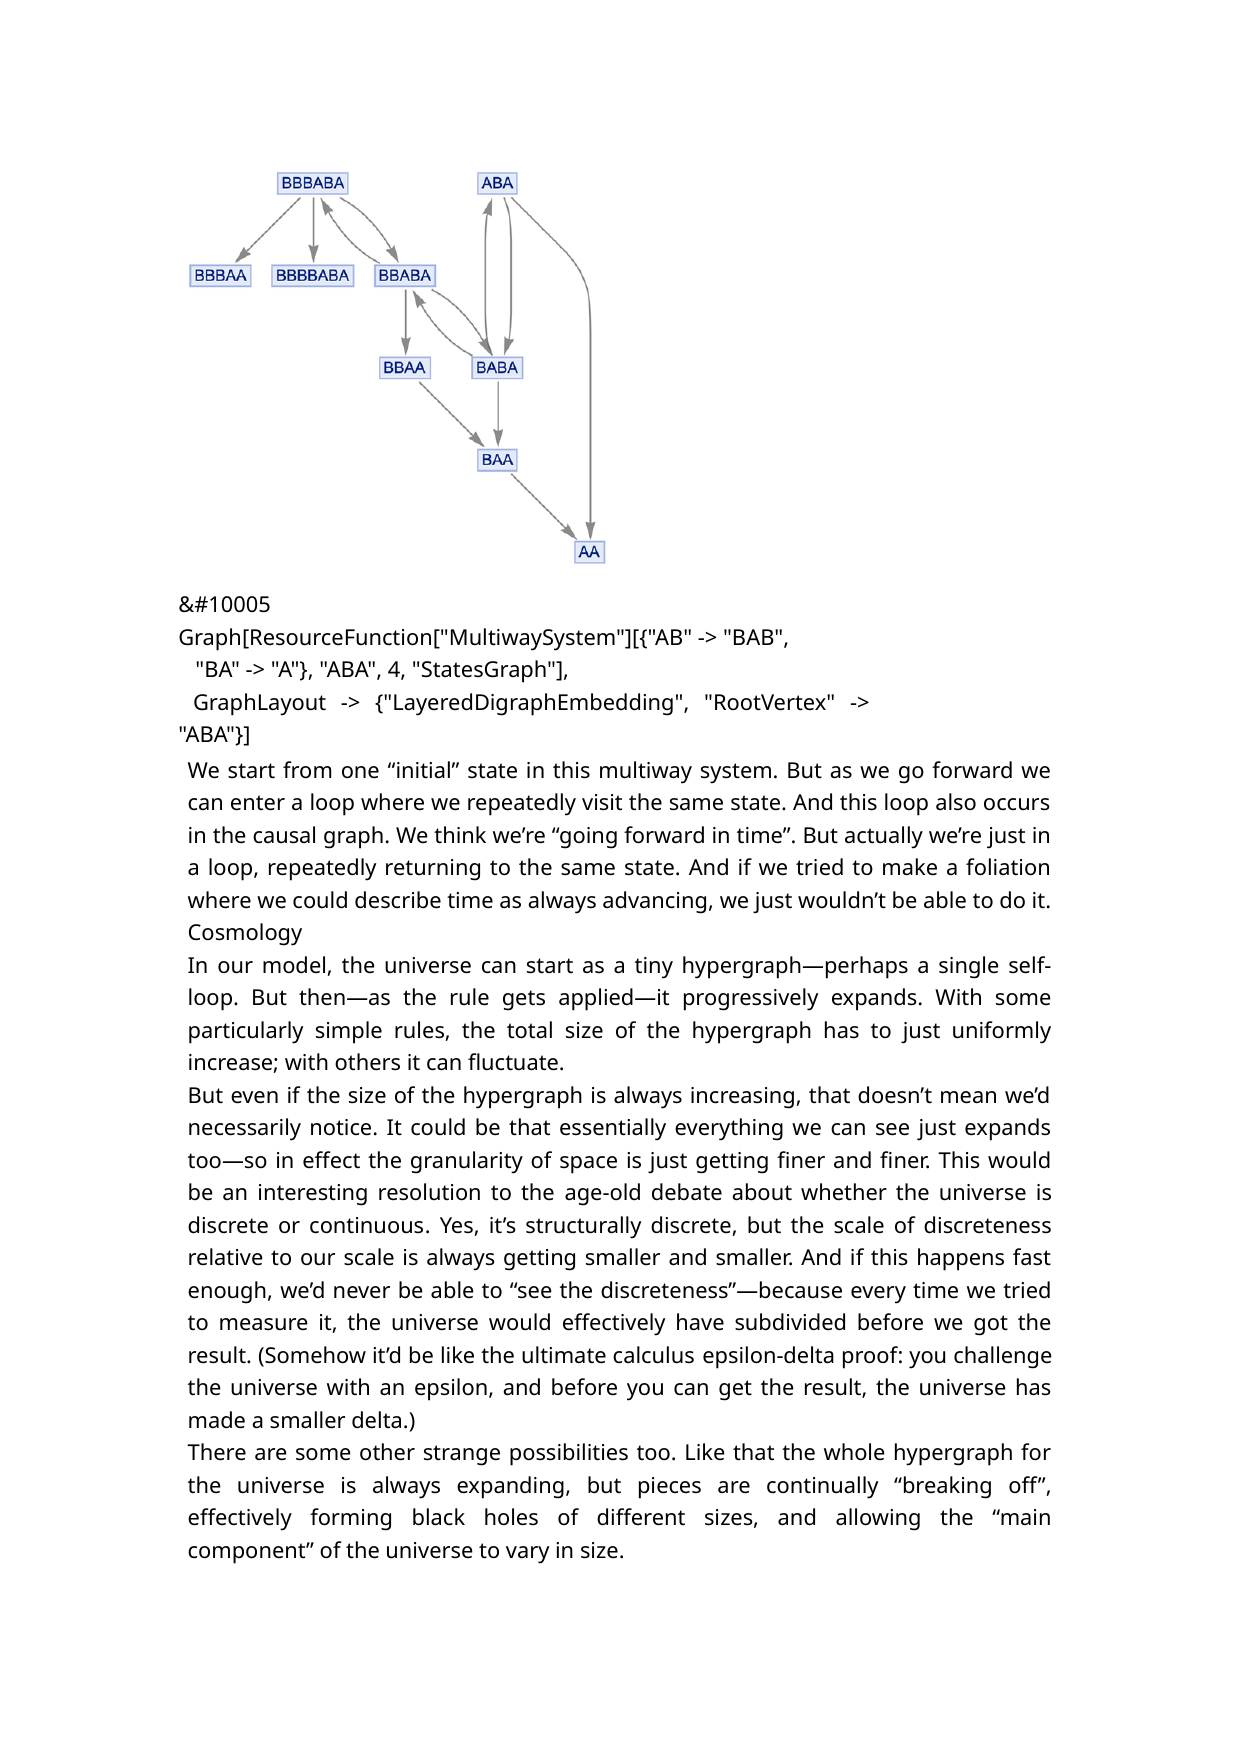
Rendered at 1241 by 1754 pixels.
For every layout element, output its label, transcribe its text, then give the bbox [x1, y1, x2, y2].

table_header &#10005 Graph[ResourceFunction["MultiwaySystem"][{"AB" -> "BAB", "BA" -> "A"}, "ABA", 4, "StatesGraph"], GraphLayout -> {"LayeredDigraphEmbedding", "RootVertex" -> "ABA"}] [172, 162, 877, 753]
text But even if the size of the hypergraph is always increasing, that doesn’t mean we’d necessarily notice. It could be that essentially everything we can see just expands too—so in effect the granularity of space is just getting finer and finer. This would be an interesting resolution to the age-old debate about whether the universe is discrete or continuous. Yes, it’s structurally discrete, but the scale of discreteness relative to our scale is always getting smaller and smaller. And if this happens fast enough, we’d never be able to “see the discreteness”—because every time we tried to measure it, the universe would effectively have subdivided before we got the result. (Somehow it’d be like the ultimate calculus epsilon-delta proof: you challenge the universe with an epsilon, and before you can get the result, the universe has made a smaller delta.) [187, 1078, 1053, 1436]
text In our model, the universe can start as a tiny hypergraph—perhaps a single self-loop. But then—as the rule gets applied—it progressively expands. With some particularly simple rules, the total size of the hypergraph has to just uniformly increase; with others it can fluctuate. [187, 948, 1053, 1078]
text We start from one “initial” state in this multiway system. But as we go forward we can enter a loop where we repeatedly visit the same state. And this loop also occurs in the causal graph. We think we’re “going forward in time”. But actually we’re just in a loop, repeatedly returning to the same state. And if we tried to make a foliation where we could describe time as always advancing, we just wouldn’t be able to do it. [187, 753, 1053, 916]
text Cosmology [187, 916, 1053, 948]
picture [178, 165, 632, 566]
text There are some other strange possibilities too. Like that the whole hypergraph for the universe is always expanding, but pieces are continually “breaking off”, effectively forming black holes of different sizes, and allowing the “main component” of the universe to vary in size. [187, 1436, 1053, 1566]
